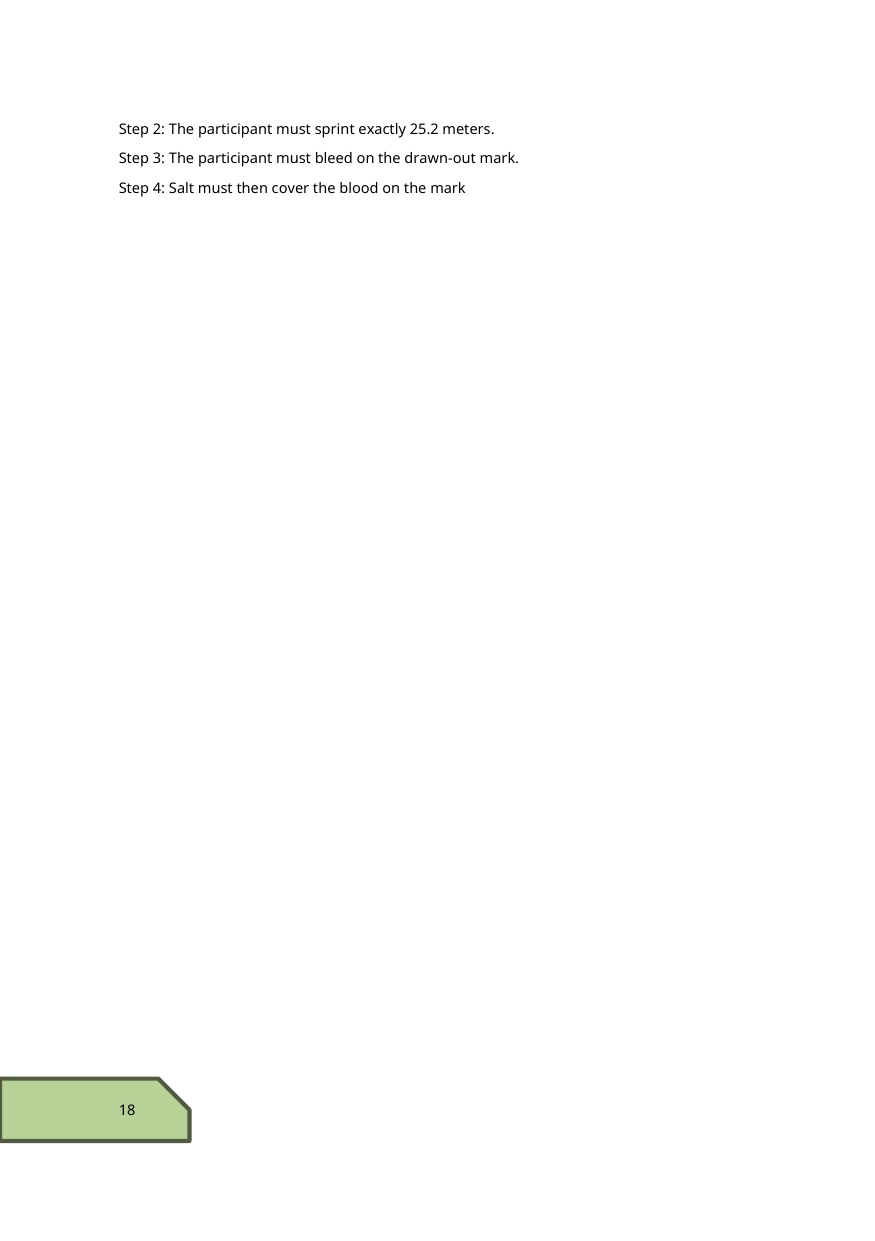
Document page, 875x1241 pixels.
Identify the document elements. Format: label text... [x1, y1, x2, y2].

text Step 3: The participant must bleed on the drawn-out mark. [118, 148, 756, 168]
text Step 2: The participant must sprint exactly 25.2 meters. [118, 118, 756, 138]
text Step 4: Salt must then cover the blood on the mark [118, 178, 756, 198]
